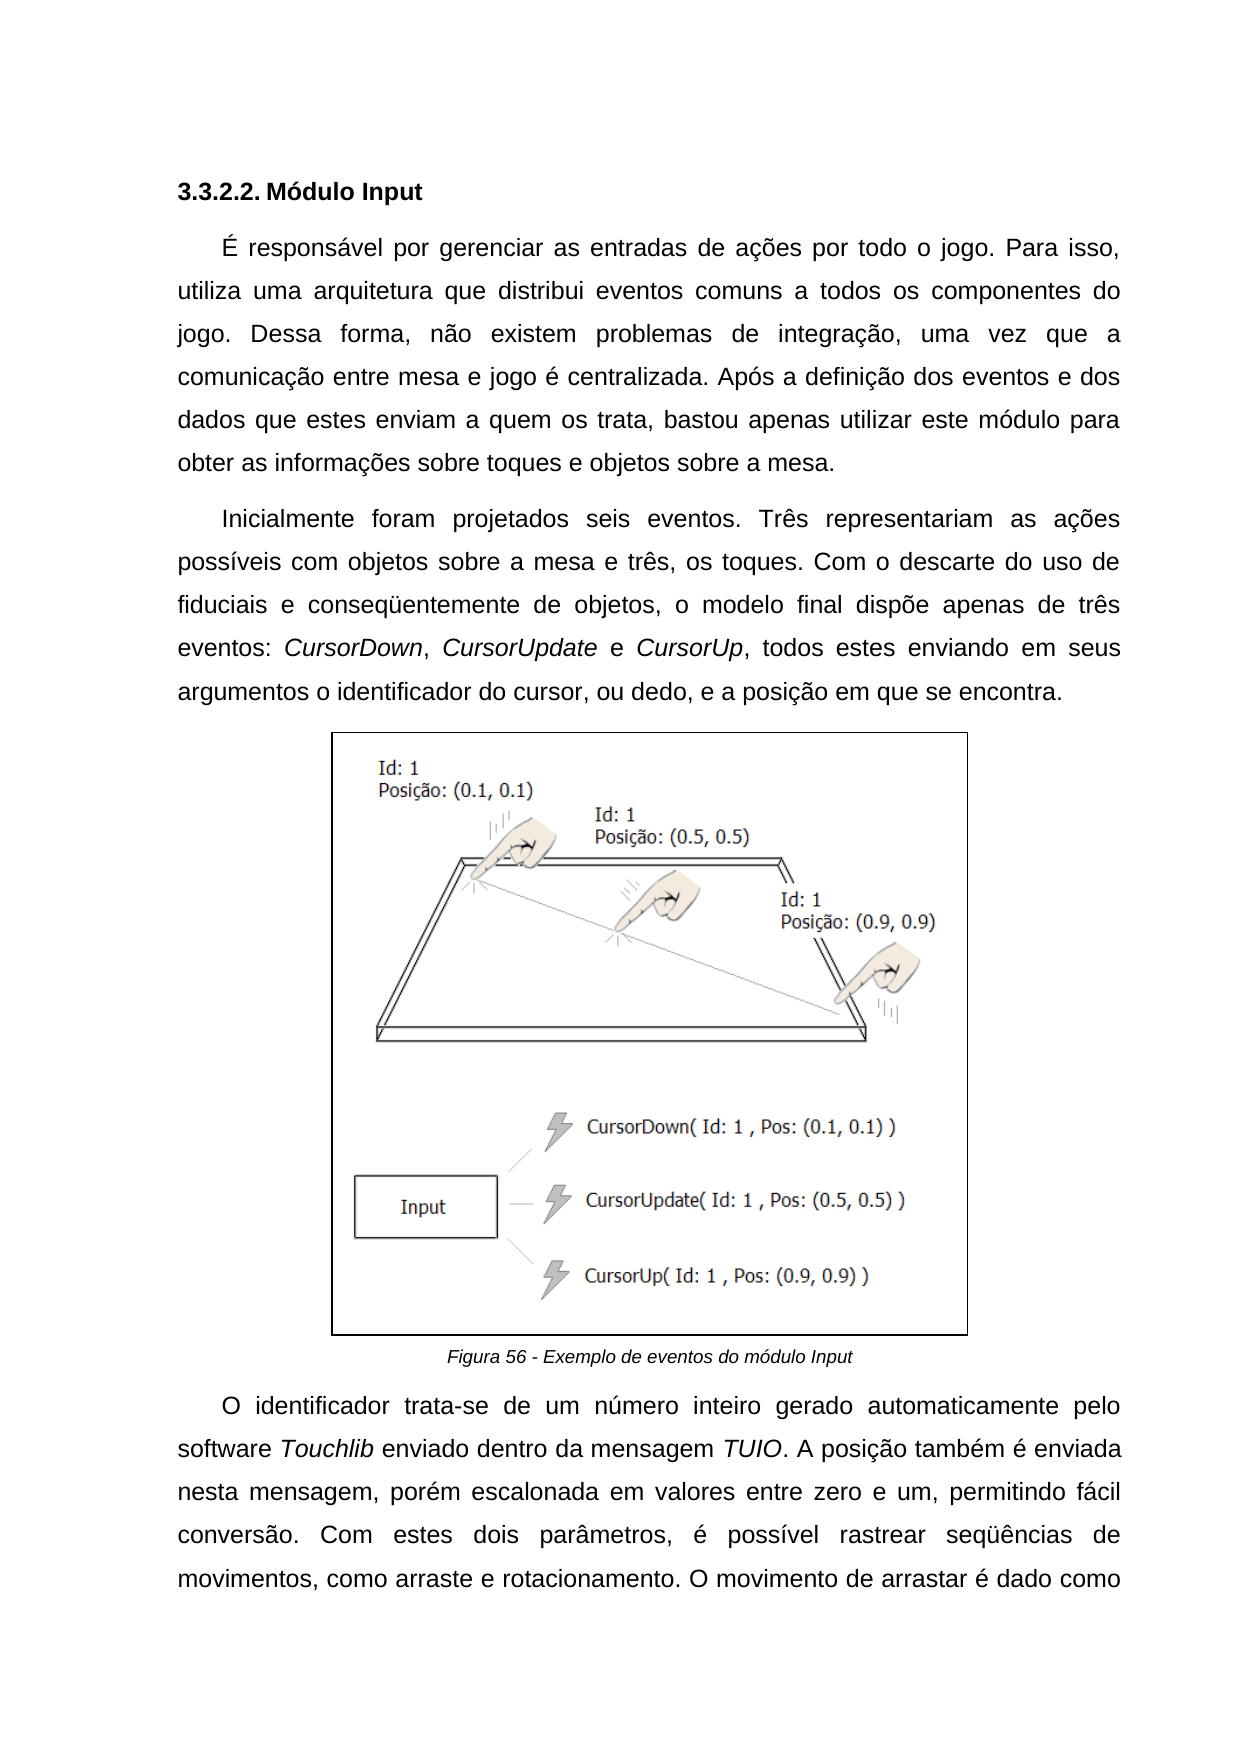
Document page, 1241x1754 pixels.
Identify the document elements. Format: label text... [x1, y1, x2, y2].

text Inicialmente foram projetados seis eventos. Três representariam as ações possíveis com objetos sobre a mesa e três, os toques. Com o descarte do uso de fiduciais e conseqüentemente de objetos, o modelo final dispõe apenas de três eventos: CursorDown, CursorUpdate e CursorUp, todos estes enviando em seus argumentos o identificador do cursor, ou dedo, e a posição em que se encontra. [177, 504, 1122, 705]
picture [333, 733, 967, 1334]
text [177, 1391, 1122, 1592]
text É responsável por gerenciar as entradas de ações por todo o jogo. Para isso, utiliza uma arquitetura que distribui eventos comuns a todos os componentes do jogo. Dessa forma, não existem problemas de integração, uma vez que a comunicação entre mesa e jogo é centralizada. Após a definição dos eventos e dos dados que estes enviam a quem os trata, bastou apenas utilizar este módulo para obter as informações sobre toques e objetos sobre a mesa. [177, 233, 1122, 477]
subtitle Módulo Input [177, 177, 1122, 206]
